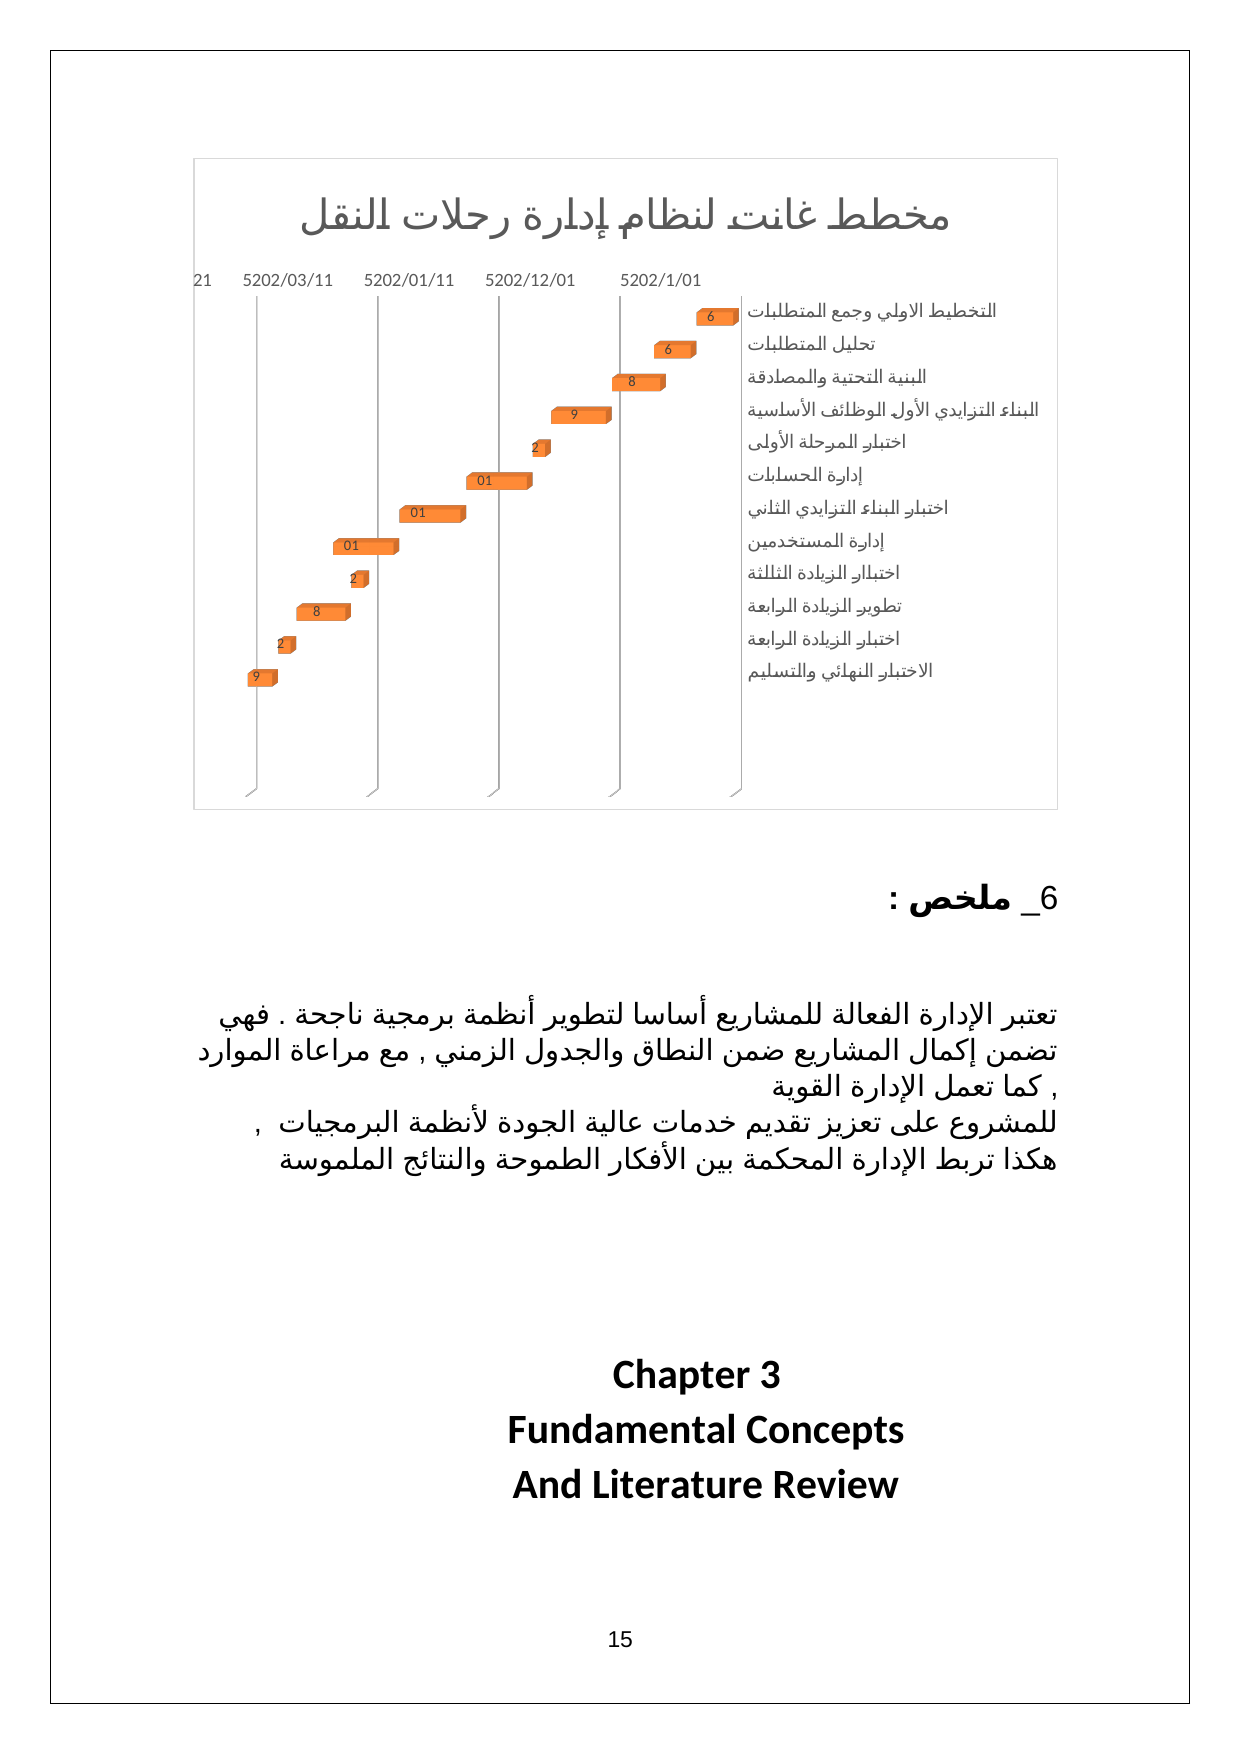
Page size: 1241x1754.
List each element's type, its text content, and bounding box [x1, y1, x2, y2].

list Chapter 3 [193, 1348, 781, 1399]
list تعتبر الإدارة الفعالة للمشاريع أساسا لتطوير أنظمة برمجية ناجحة . فهي تضمن إكمال المشاريع ضمن النطاق والجدول الزمني , مع مراعاة الموارد , كما تعمل الإدارة القوية [193, 997, 1058, 1103]
list 6_ ملخص : [193, 878, 1058, 917]
list للمشروع على تعزيز تقديم خدمات عالية الجودة لأنظمة البرمجيات , هكذا تربط الإدارة المحكمة بين الأفكار الطموحة والنتائج الملموسة [193, 1106, 1058, 1175]
list And Literature Review [193, 1458, 899, 1508]
list Fundamental Concepts [193, 1403, 905, 1454]
